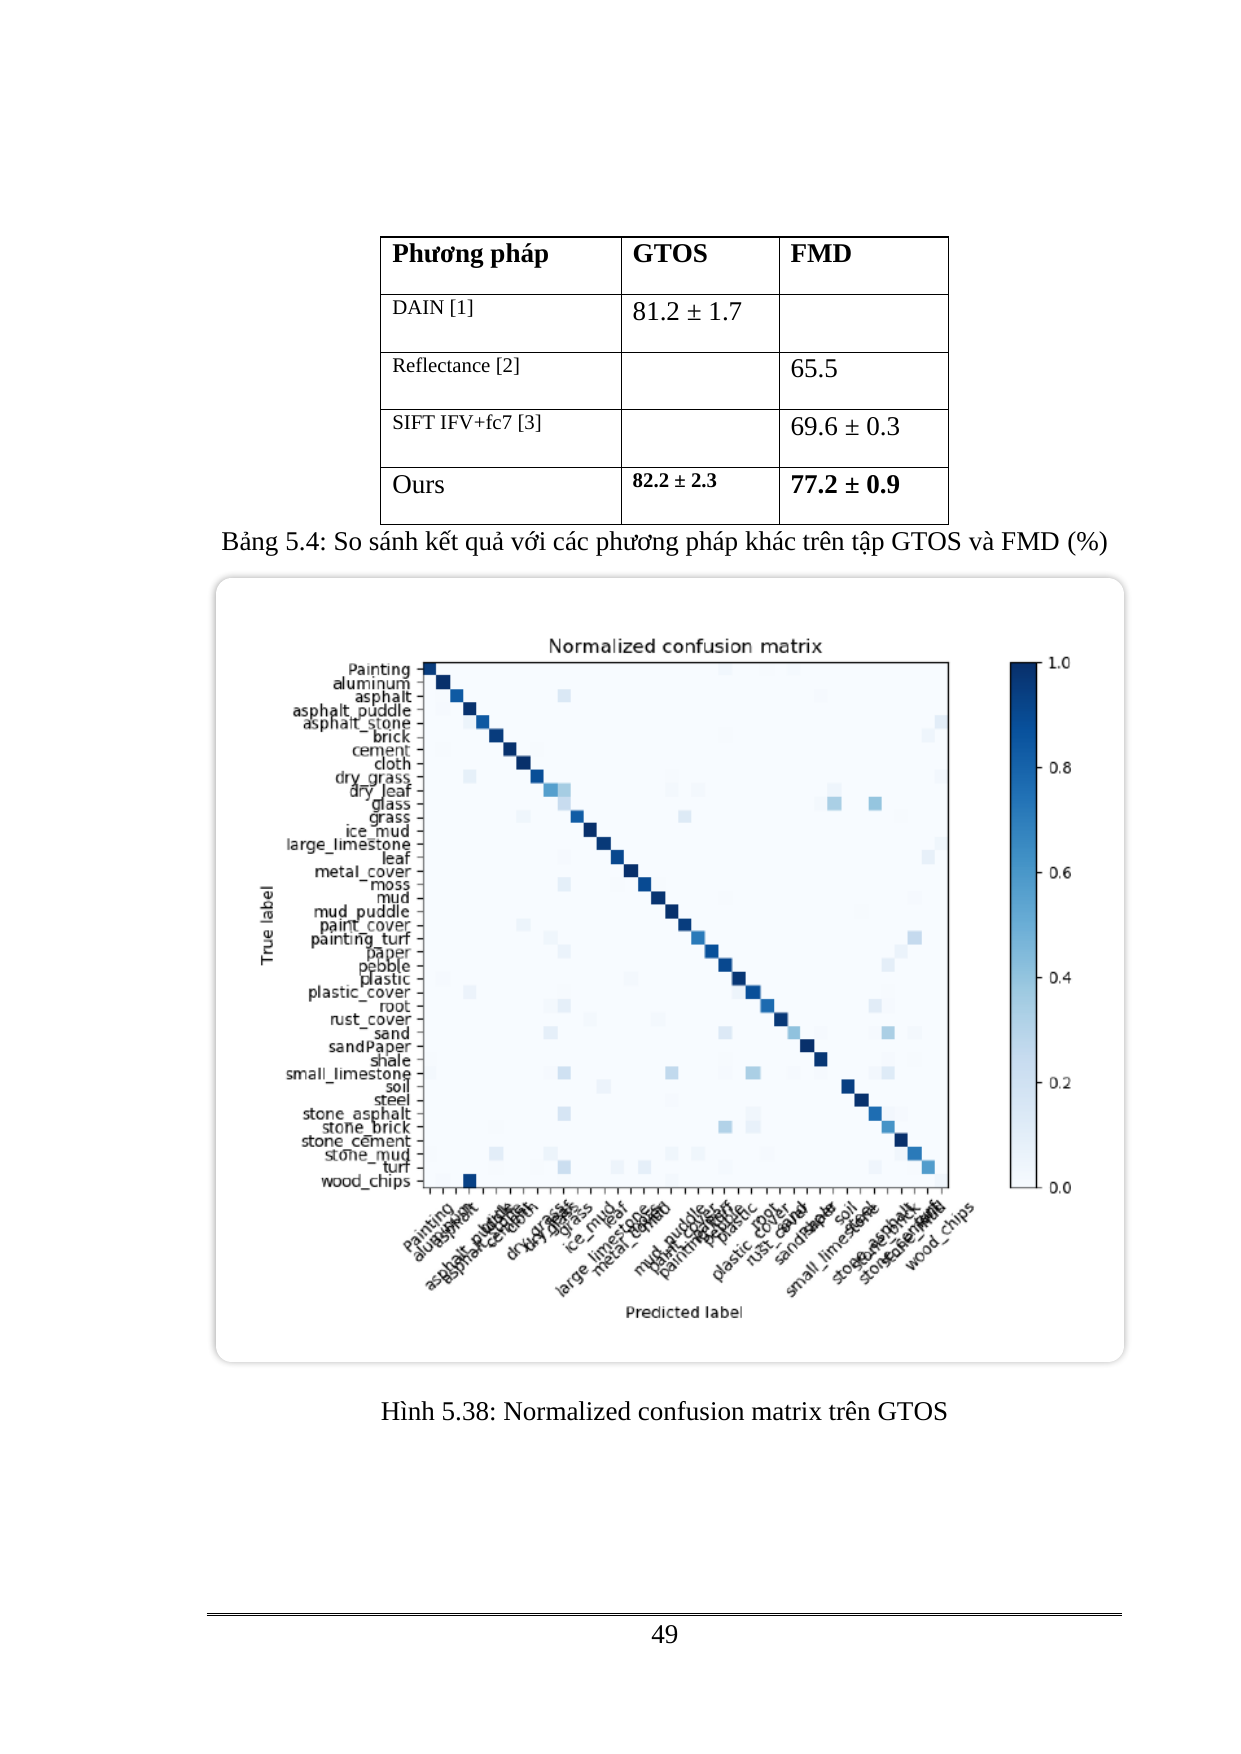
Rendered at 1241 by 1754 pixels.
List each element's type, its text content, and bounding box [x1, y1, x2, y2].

table_header GTOS [622, 238, 779, 294]
table_header Phương pháp [381, 238, 621, 294]
table_cell SIFT IFV+fc7 [381, 410, 621, 467]
table_cell 65.5 [780, 353, 948, 409]
picture [247, 610, 1092, 1330]
table_cell 82.2 ± 2.3 [622, 468, 779, 524]
table_cell 69.6 ± 0.3 [780, 410, 948, 467]
table_cell DAIN [381, 295, 621, 352]
table_cell [622, 353, 779, 409]
table_cell Ours [381, 468, 621, 524]
table_cell Reflectance [381, 353, 621, 409]
table_cell 77.2 ± 0.9 [780, 468, 948, 524]
table_cell 81.2 ± 1.7 [622, 295, 779, 352]
table_header FMD [780, 238, 948, 294]
table_cell [622, 410, 779, 467]
table_cell [780, 295, 948, 352]
